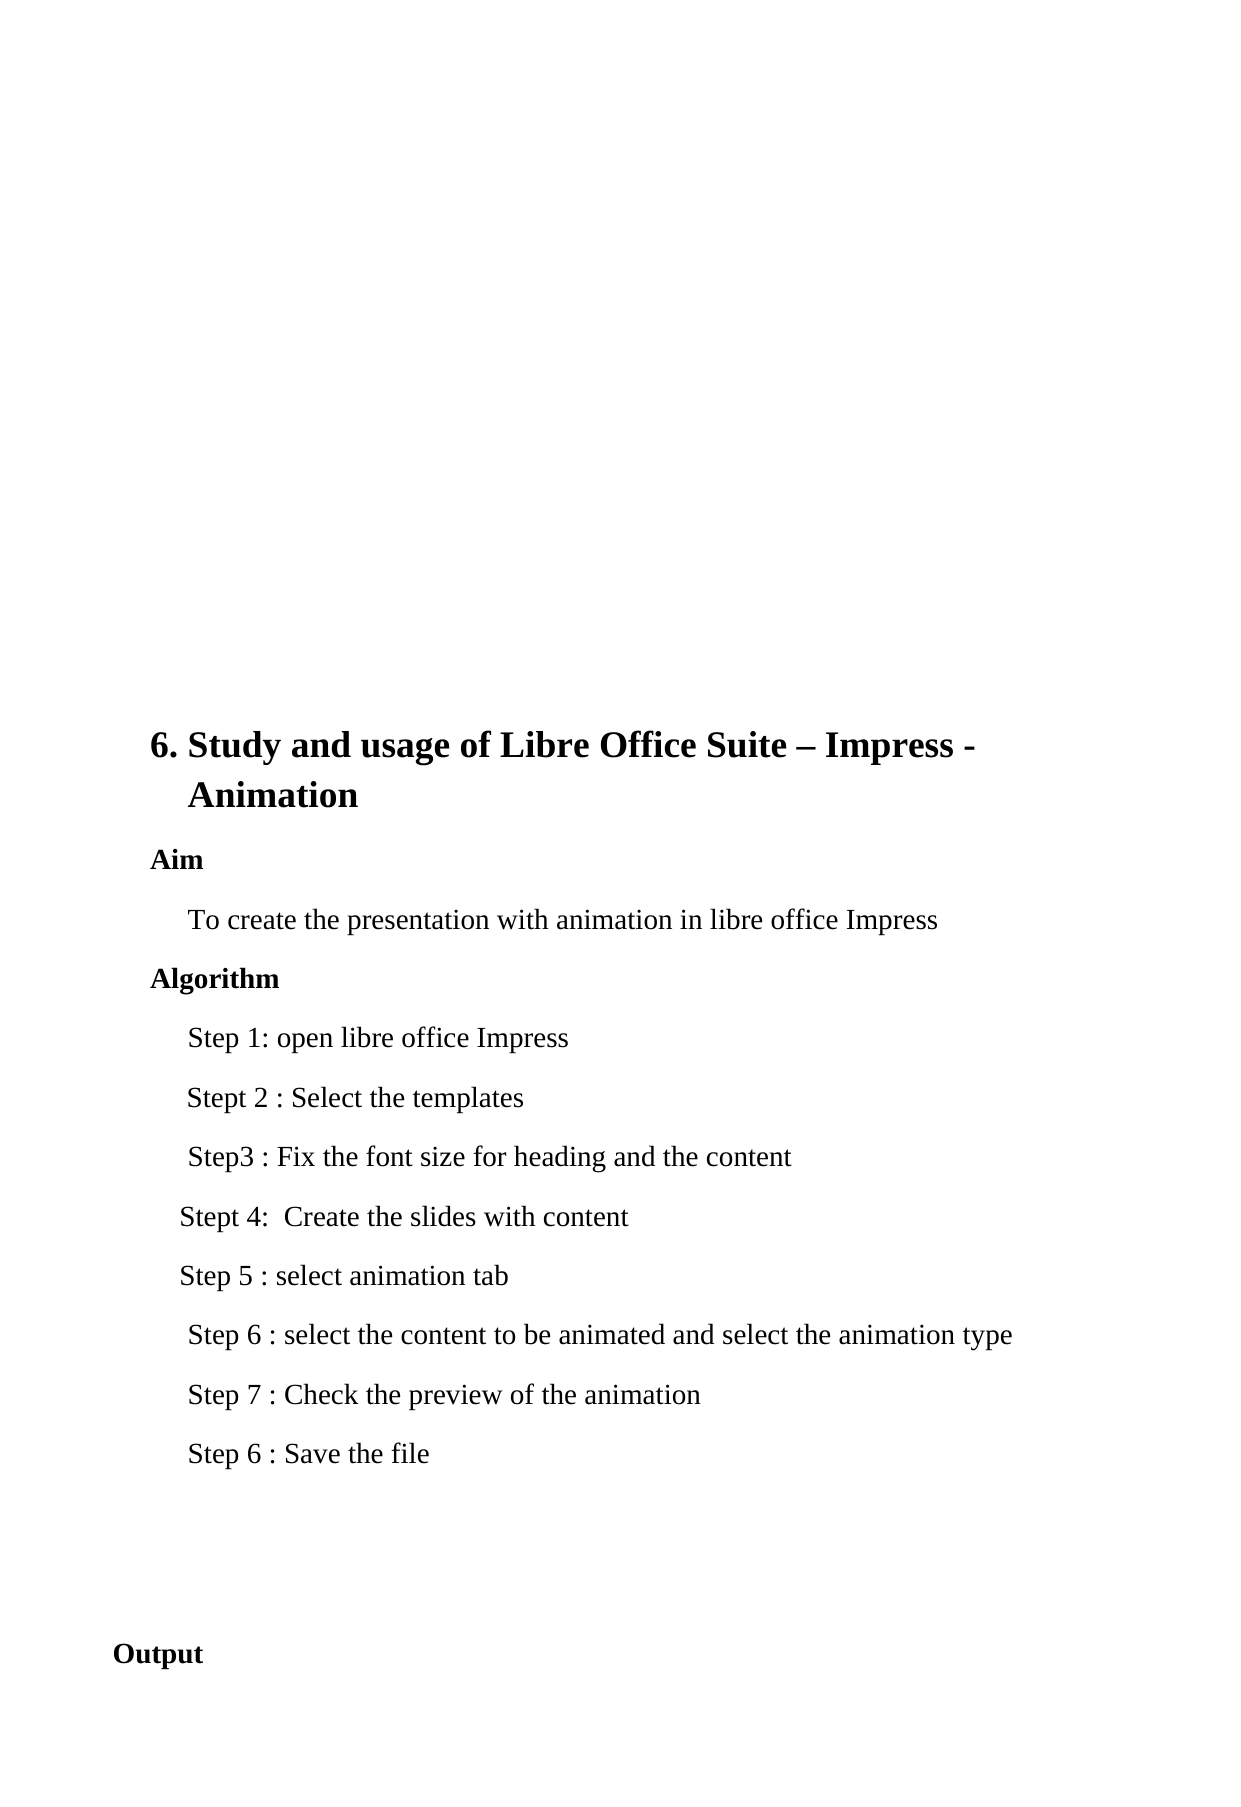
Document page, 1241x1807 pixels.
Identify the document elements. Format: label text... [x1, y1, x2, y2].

text Step 7 : Check the preview of the animation [150, 1377, 1146, 1410]
text Step 6 : Save the file [150, 1436, 1146, 1470]
text Output [112, 1636, 1146, 1670]
list Study and usage of Libre Office Suite – Impress - Animation [150, 722, 1146, 815]
text Step 1: open libre office Impress [150, 1021, 1146, 1054]
text Step3 : Fix the font size for heading and the content [150, 1139, 1146, 1173]
text Stept 2 : Select the templates [150, 1080, 1146, 1113]
text Algorithm [150, 961, 1146, 995]
text To create the presentation with animation in libre office Impress [150, 902, 1146, 935]
text Aim [150, 842, 1146, 876]
text Step 6 : select the content to be animated and select the animation type [150, 1317, 1146, 1351]
text Stept 4: Create the slides with content [150, 1199, 1146, 1232]
text Step 5 : select animation tab [150, 1258, 1146, 1292]
